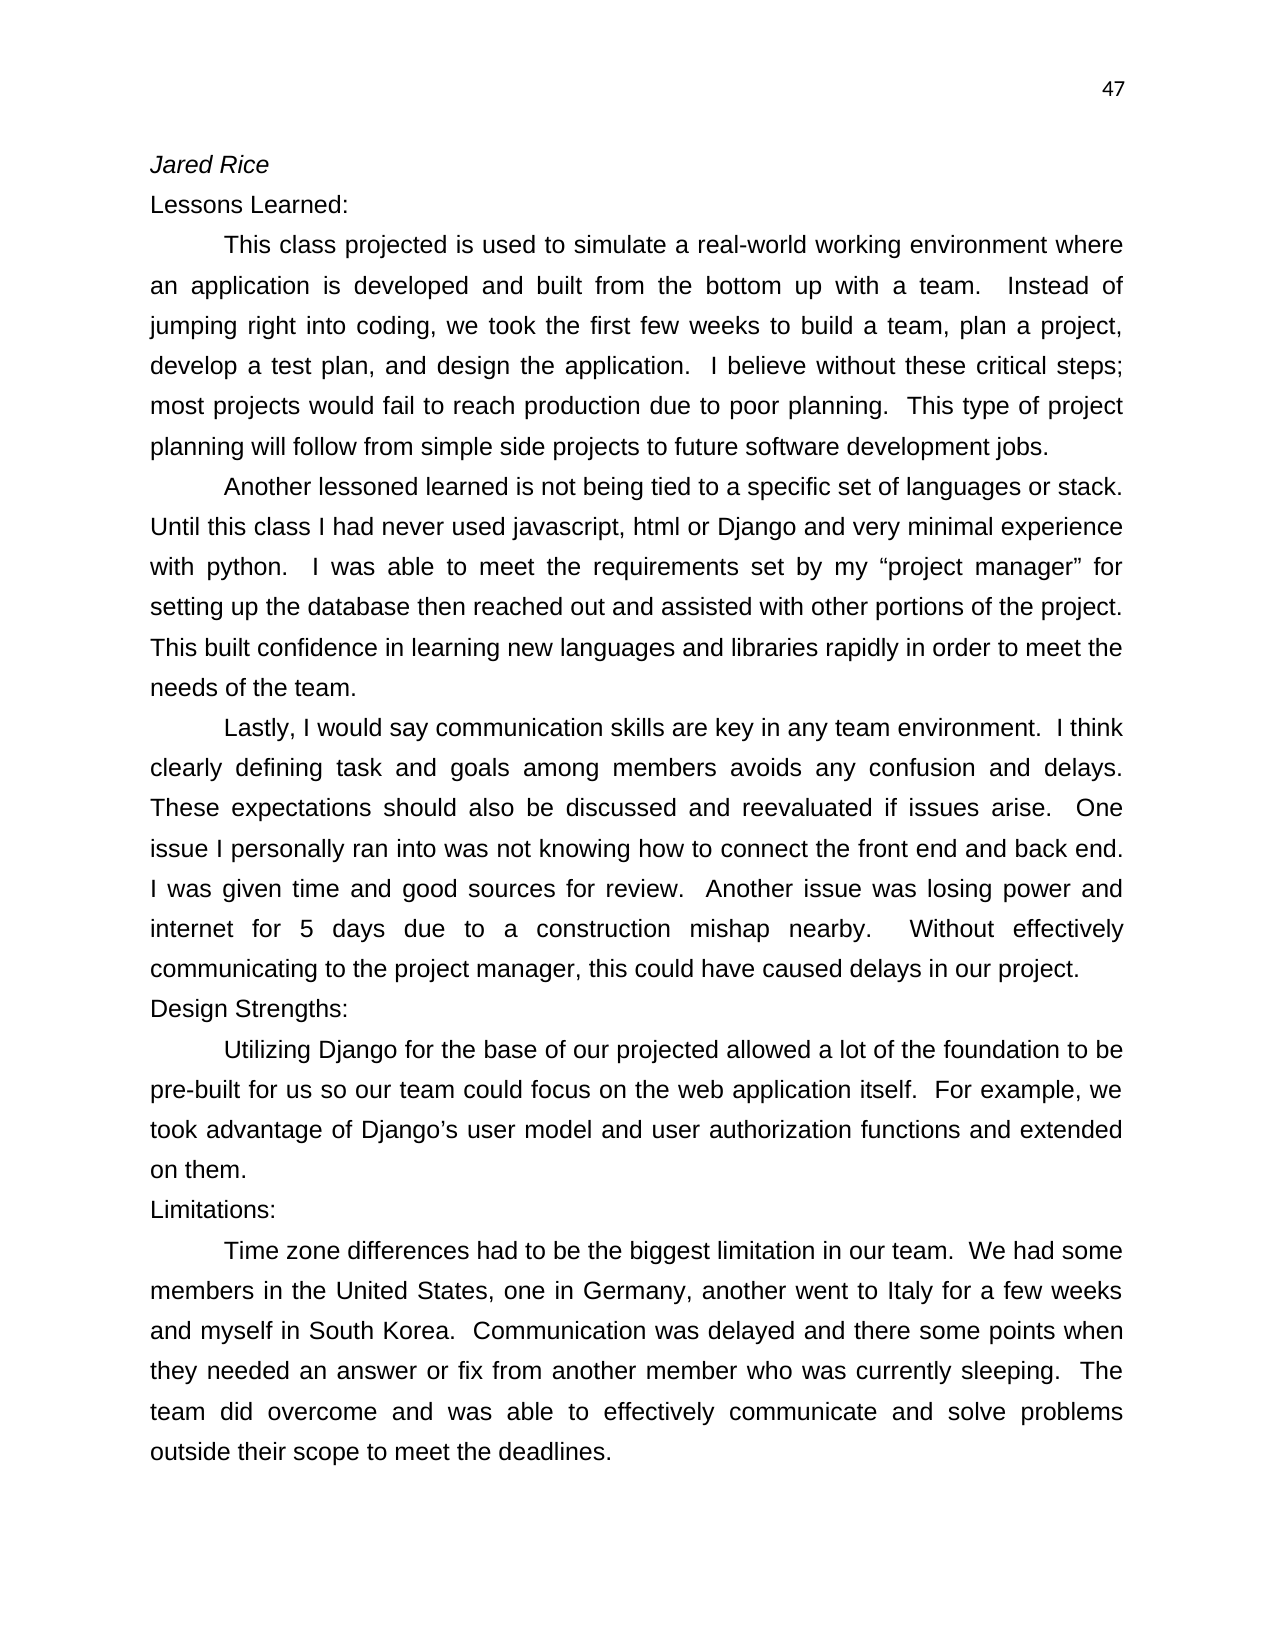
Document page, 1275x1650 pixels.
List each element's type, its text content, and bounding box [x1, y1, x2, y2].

text Another lessoned learned is not being tied to a specific set of languages or stack. Until this class I had never used javascript, html or Django and very minimal experience with python. I was able to meet the requirements set by my “project manager” for setting up the database then reached out and assisted with other portions of the project. This built confidence in learning new languages and libraries rapidly in order to meet the needs of the team. [150, 472, 1125, 701]
text Jared Rice [150, 150, 1125, 179]
text Time zone differences had to be the biggest limitation in our team. We had some members in the United States, one in Germany, another went to Italy for a few weeks and myself in South Korea. Communication was delayed and there some points when they needed an answer or fix from another member who was currently sleeping. The team did overcome and was able to effectively communicate and solve problems outside their scope to meet the deadlines. [150, 1236, 1125, 1465]
text This class projected is used to simulate a real-world working environment where an application is developed and built from the bottom up with a team. Instead of jumping right into coding, we took the first few weeks to build a team, plan a project, develop a test plan, and design the application. I believe without these critical steps; most projects would fail to reach production due to poor planning. This type of project planning will follow from simple side projects to future software development jobs. [150, 230, 1125, 460]
text Lastly, I would say communication skills are key in any team environment. I think clearly defining task and goals among members avoids any confusion and delays. These expectations should also be discussed and reevaluated if issues arise. One issue I personally ran into was not knowing how to connect the front end and back end. I was given time and good sources for review. Another issue was losing power and internet for 5 days due to a construction mishap nearby. Without effectively communicating to the project manager, this could have caused delays in our project. [150, 713, 1125, 983]
text Lessons Learned: [150, 190, 1125, 219]
text Limitations: [150, 1195, 1125, 1224]
text Utilizing Django for the base of our projected allowed a lot of the foundation to be pre-built for us so our team could focus on the web application itself. For example, we took advantage of Django’s user model and user authorization functions and extended on them. [150, 1034, 1125, 1184]
text Design Strengths: [150, 994, 1125, 1023]
